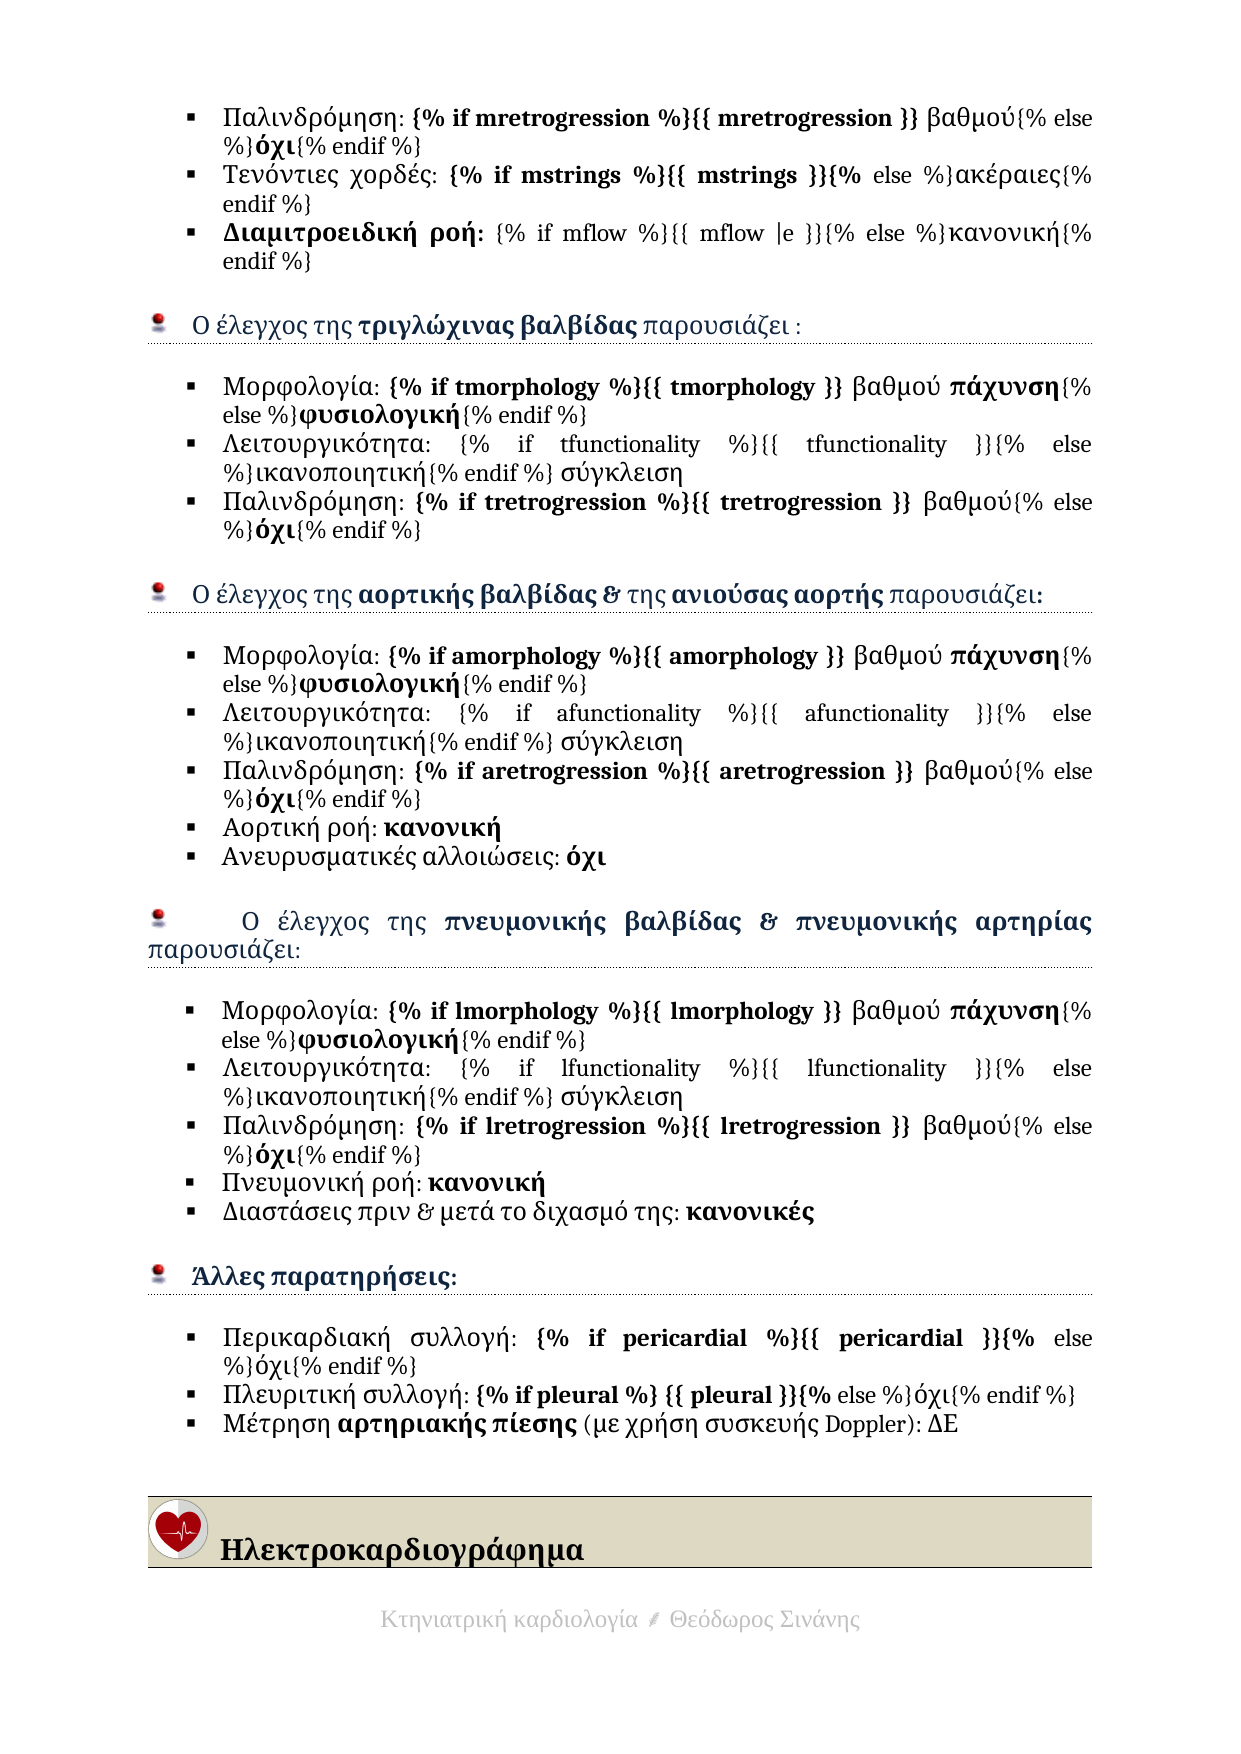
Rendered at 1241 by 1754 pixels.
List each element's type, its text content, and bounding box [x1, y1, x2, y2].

list Παλινδρόμηση: {% if tretrogression %}{{ tretrogression }} βαθμού{% else %}όχι{% endif %} [185, 487, 1092, 545]
text Ο έλεγχος της αορτικής βαλβίδας & της ανιούσας αορτής παρουσιάζει: [148, 574, 1092, 613]
list Αορτική ροή: κανονική [185, 814, 1092, 843]
list Λειτουργικότητα: {% if afunctionality %}{{ afunctionality }}{% else %}ικανοποιητική{% endif %} σύγκλειση [185, 699, 1092, 757]
list Μορφολογία: {% if amorphology %}{{ amorphology }} βαθμού πάχυνση{% else %}φυσιολογική{% endif %} [185, 642, 1092, 699]
list Ανευρυσματικές αλλοιώσεις: όχι [185, 843, 1092, 872]
picture [147, 573, 170, 604]
list Λειτουργικότητα: {% if tfunctionality %}{{ tfunctionality }}{% else %}ικανοποιητική{% endif %} σύγκλειση [185, 430, 1092, 487]
list Διαστάσεις πριν & μετά το διχασμό της: κανονικές [185, 1198, 1092, 1227]
list Περικαρδιακή συλλογή: {% if pericardial %}{{ pericardial }}{% else %}όχι{% endif %} [185, 1323, 1092, 1381]
list Παλινδρόμηση: {% if aretrogression %}{{ aretrogression }} βαθμού{% else %}όχι{% endif %} [185, 757, 1092, 814]
list Μορφολογία: {% if lmorphology %}{{ lmorphology }} βαθμού πάχυνση{% else %}φυσιολογική{% endif %} [184, 997, 1092, 1054]
list Παλινδρόμηση: {% if lretrogression %}{{ lretrogression }} βαθμού{% else %}όχι{% endif %} [185, 1112, 1092, 1169]
list Παλινδρόμηση: {% if mretrogression %}{{ mretrogression }} βαθμού{% else %}όχι{% endif %} [185, 103, 1092, 161]
text Άλλες παρατηρήσεις: [148, 1256, 1092, 1295]
picture [147, 1255, 170, 1286]
picture [147, 900, 170, 930]
list Μέτρηση αρτηριακής πίεσης (με χρήση συσκευής Doppler): ΔΕ [185, 1410, 1092, 1438]
list Πλευριτική συλλογή: {% if pleural %} {{ pleural }}{% else %}όχι{% endif %} [185, 1381, 1092, 1410]
text Ο έλεγχος της πνευμονικής βαλβίδας & πνευμονικής αρτηρίας παρουσιάζει: [148, 900, 1092, 968]
list Πνευμονική ροή: κανονική [184, 1169, 1092, 1198]
list Λειτουργικότητα: {% if lfunctionality %}{{ lfunctionality }}{% else %}ικανοποιητική{% endif %} σύγκλειση [185, 1054, 1092, 1112]
list Μορφολογία: {% if tmorphology %}{{ tmorphology }} βαθμού πάχυνση{% else %}φυσιολογική{% endif %} [185, 372, 1092, 430]
picture [147, 1499, 209, 1560]
text Ο έλεγχος της τριγλώχινας βαλβίδας παρουσιάζει : [148, 305, 1092, 344]
list Τενόντιες χορδές: {% if mstrings %}{{ mstrings }}{% else %}ακέραιες{% endif %} [185, 161, 1092, 218]
list Διαμιτροειδική ροή: {% if mflow %}{{ mflow |e }}{% else %}κανονική{% endif %} [185, 218, 1092, 276]
text Ηλεκτροκαρδιογράφημα [148, 1497, 1092, 1567]
picture [147, 304, 170, 335]
